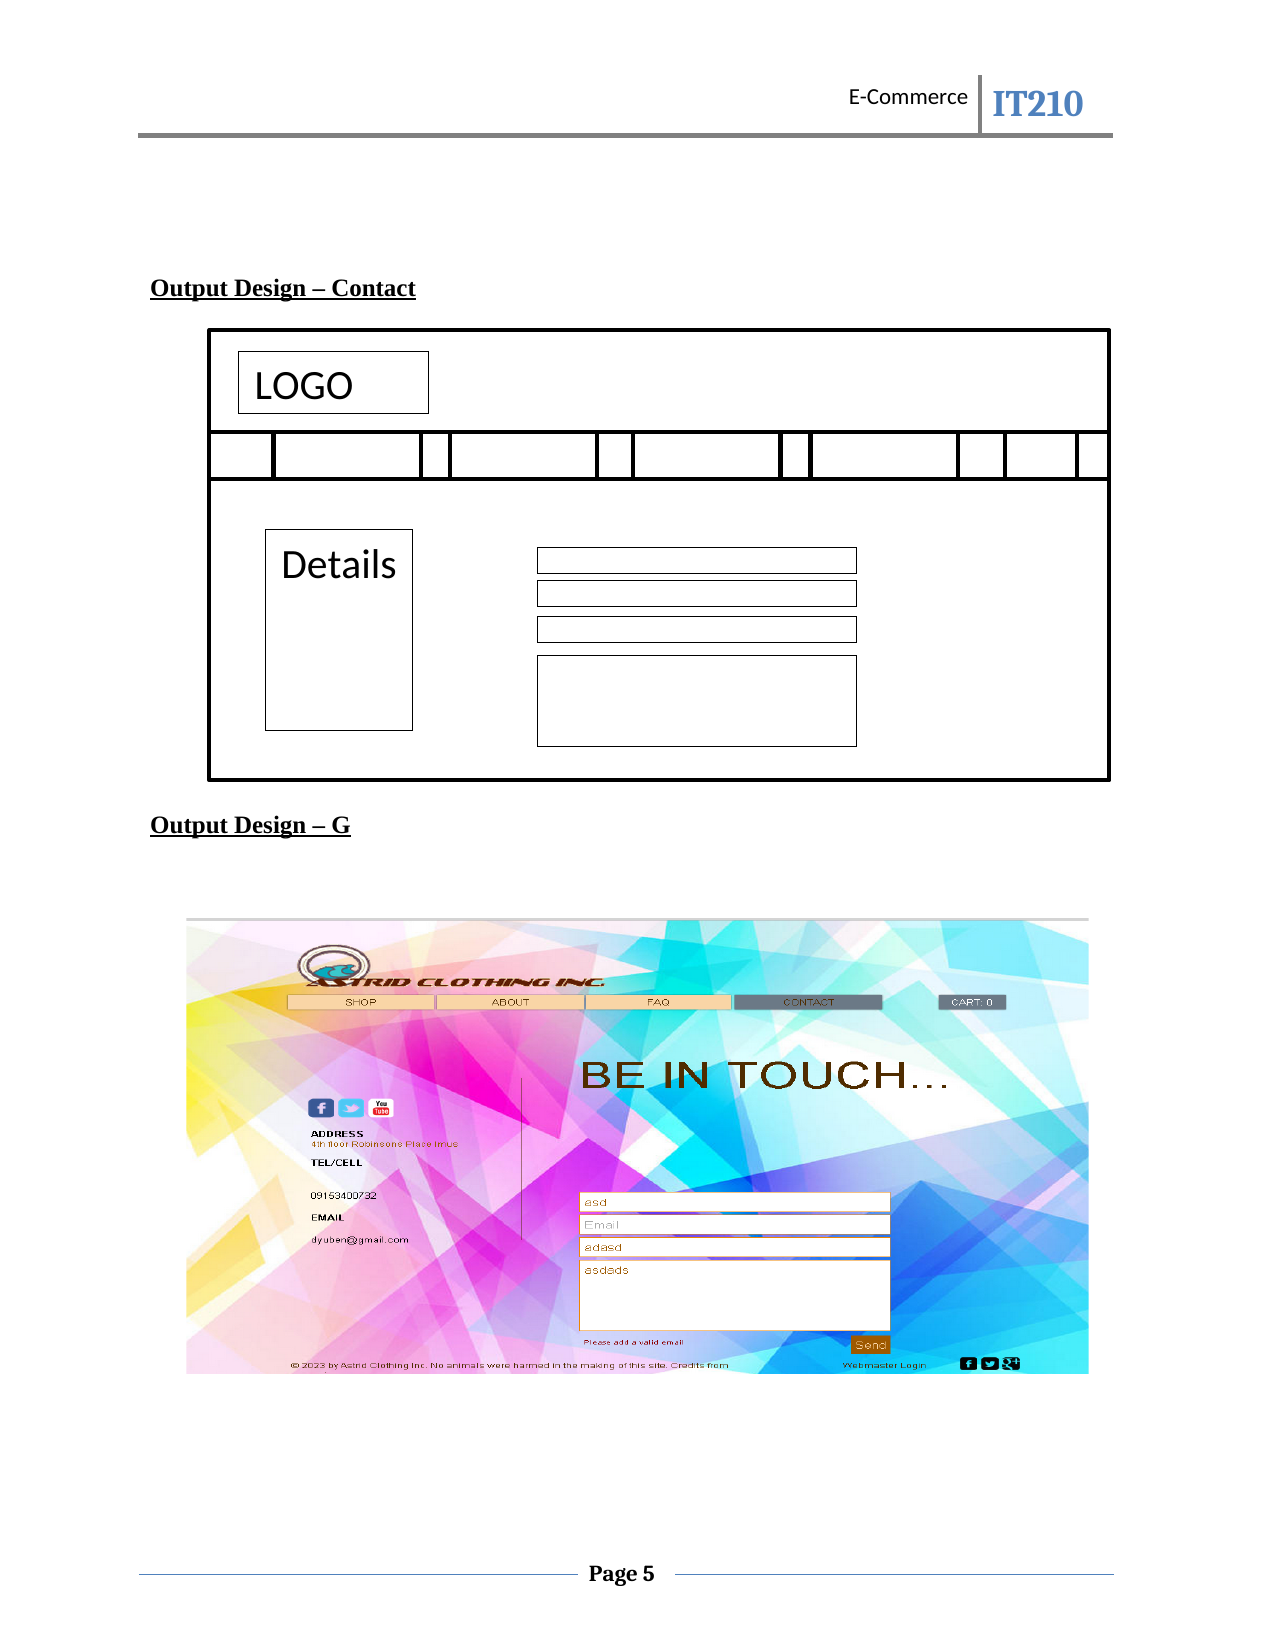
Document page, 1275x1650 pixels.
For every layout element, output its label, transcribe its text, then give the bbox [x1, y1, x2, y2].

picture [843, 1368, 866, 1374]
text Output Design – G [150, 810, 1125, 839]
picture [876, 1365, 892, 1374]
picture [186, 918, 1089, 1374]
text Output Design – Contact [150, 273, 1125, 302]
